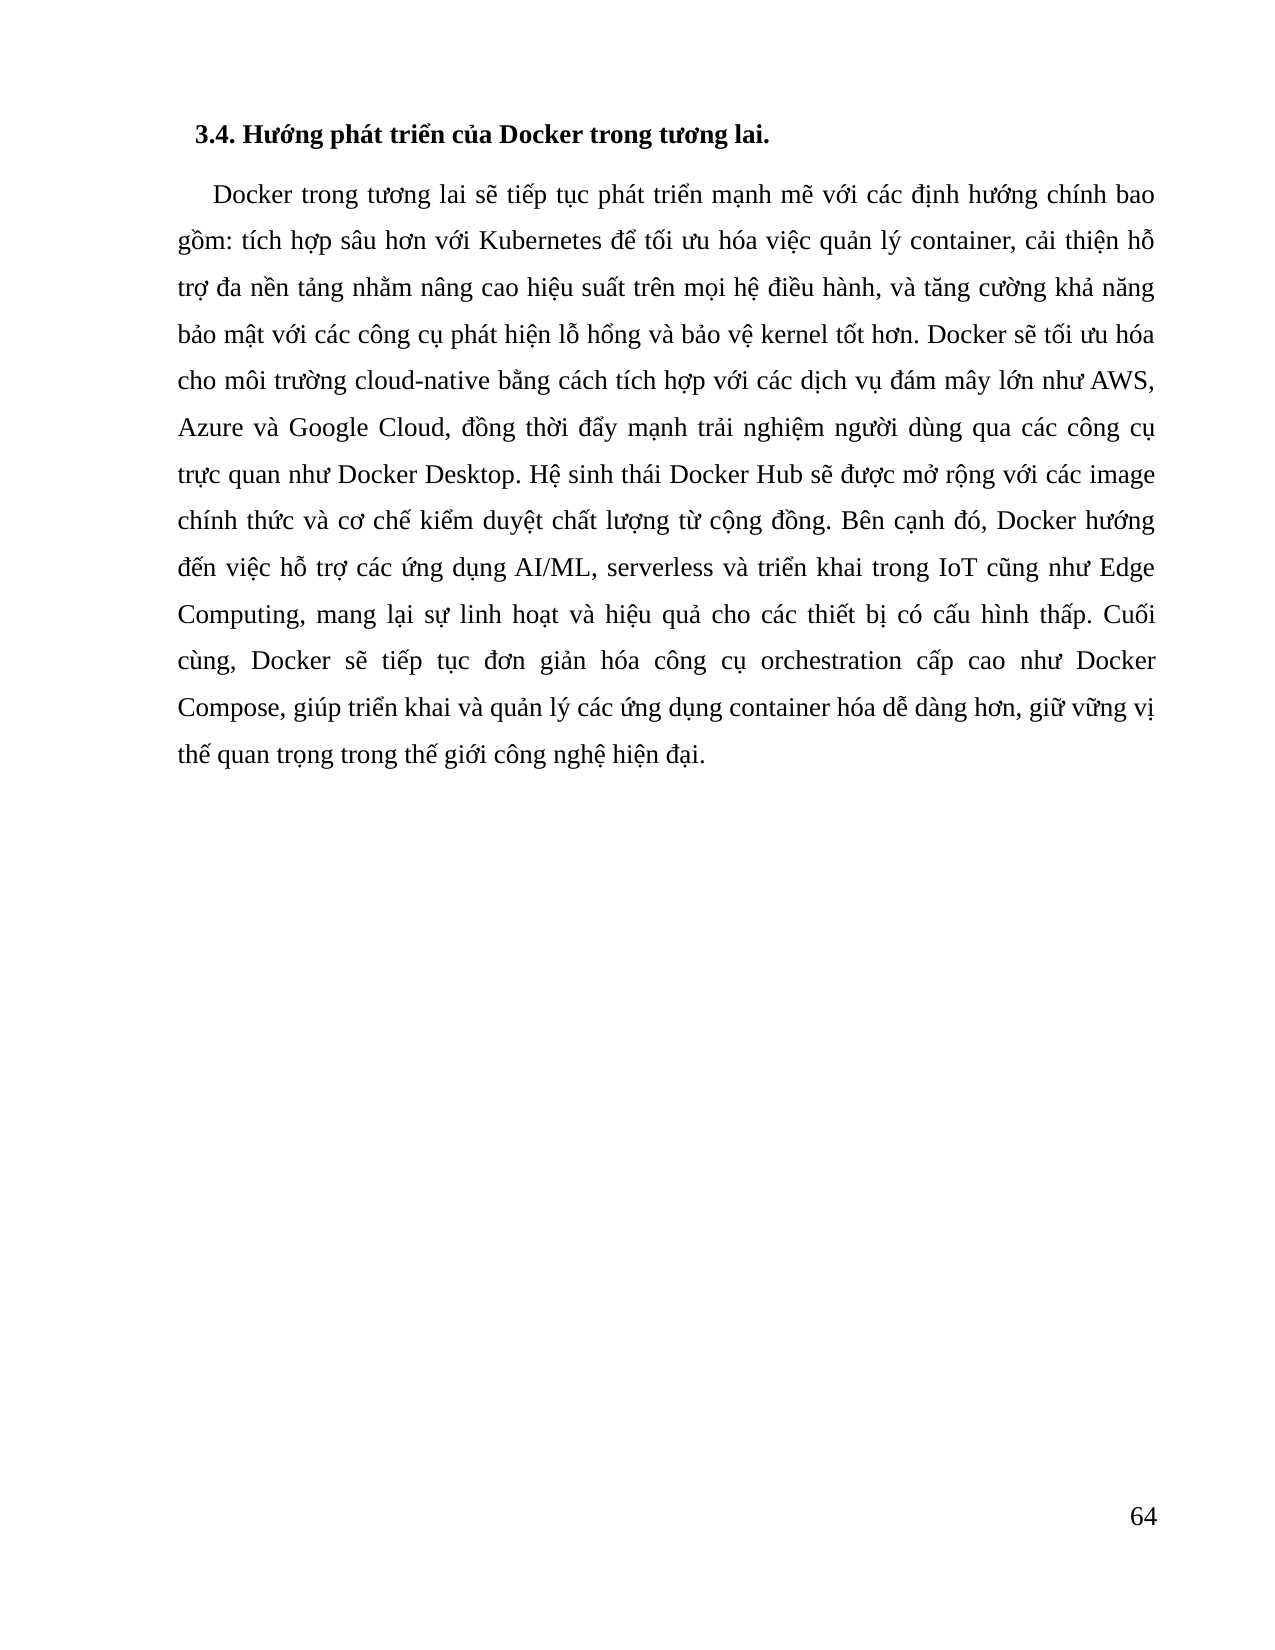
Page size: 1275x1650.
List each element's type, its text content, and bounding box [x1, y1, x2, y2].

text Hướng phát triển của Docker trong tương lai. [195, 119, 1157, 150]
text Docker trong tương lai sẽ tiếp tục phát triển mạnh mẽ với các định hướng chính bao gồm: tích hợp sâu hơn với Kubernetes để tối ưu hóa việc quản lý container, cải thiện hỗ trợ đa nền tảng nhằm nâng cao hiệu suất trên mọi hệ điều hành, và tăng cường khả năng bảo mật với các công cụ phát hiện lỗ hổng và bảo vệ kernel tốt hơn. Docker sẽ tối ưu hóa cho môi trường cloud-native bằng cách tích hợp với các dịch vụ đám mây lớn như AWS, Azure và Google Cloud, đồng thời đẩy mạnh trải nghiệm người dùng qua các công cụ trực quan như Docker Desktop. Hệ sinh thái Docker Hub sẽ được mở rộng với các image chính thức và cơ chế kiểm duyệt chất lượng từ cộng đồng. Bên cạnh đó, Docker hướng đến việc hỗ trợ các ứng dụng AI/ML, serverless và triển khai trong IoT cũng như Edge Computing, mang lại sự linh hoạt và hiệu quả cho các thiết bị có cấu hình thấp. Cuối cùng, Docker sẽ tiếp tục đơn giản hóa công cụ orchestration cấp cao như Docker Compose, giúp triển khai và quản lý các ứng dụng container hóa dễ dàng hơn, giữ vững vị thế quan trọng trong thế giới công nghệ hiện đại. [177, 178, 1157, 769]
